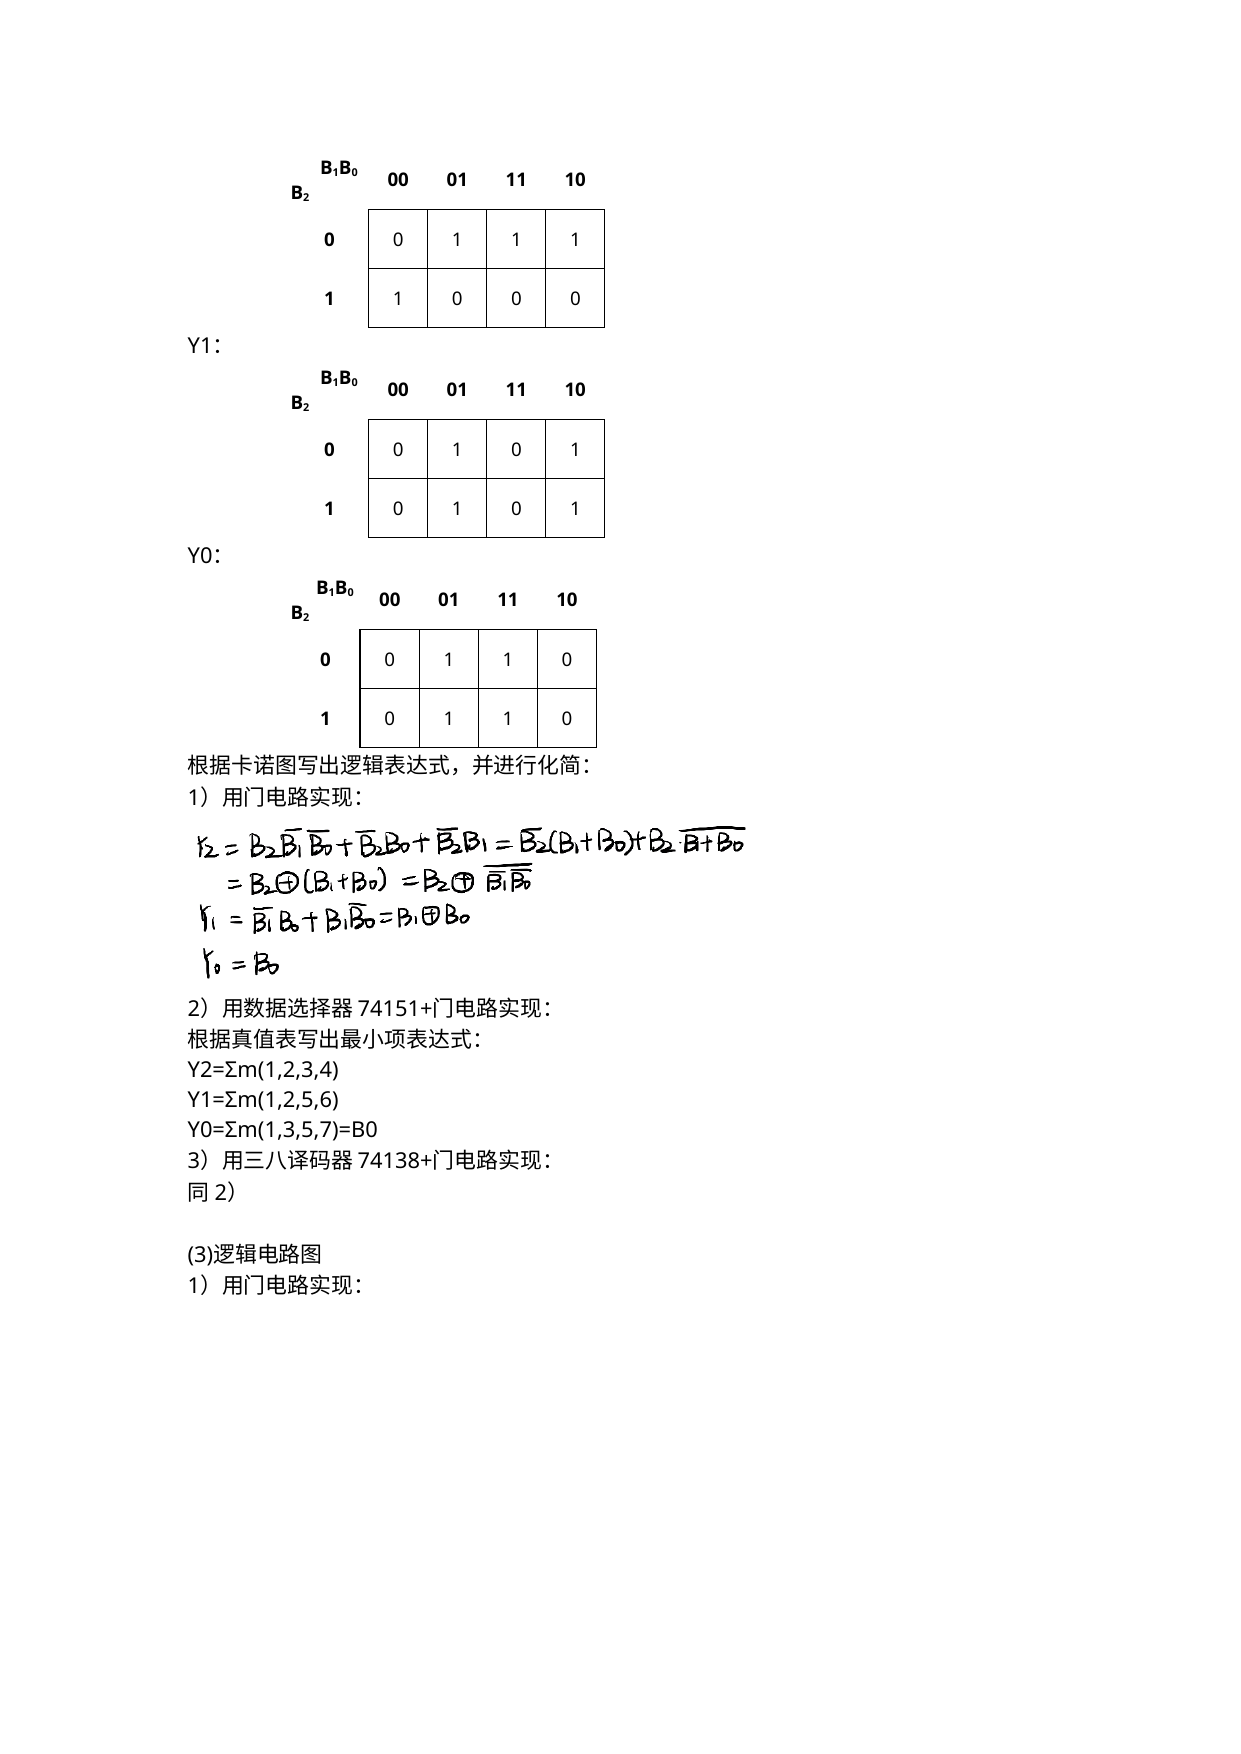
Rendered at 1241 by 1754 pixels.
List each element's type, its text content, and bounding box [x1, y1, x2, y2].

text 1）用门电路实现： [187, 780, 1053, 812]
table_cell 1 [428, 420, 486, 478]
table_cell 1 [479, 630, 537, 688]
table_cell 1 [546, 479, 604, 537]
text 根据真值表写出最小项表达式： [187, 1022, 1053, 1054]
text Y0： [187, 538, 1053, 570]
table_cell 0 [487, 420, 545, 478]
table_header 11 [487, 360, 546, 419]
text 3）用三八译码器74138+门电路实现： [187, 1143, 1053, 1175]
table_cell 1 [290, 688, 359, 747]
text 根据卡诺图写出逻辑表达式，并进行化简： [187, 748, 1053, 780]
table_header 11 [478, 570, 537, 629]
table_header 00 [368, 150, 427, 209]
table_cell 0 [369, 210, 427, 268]
table_header B1B0 B2 [290, 150, 368, 209]
table_header 01 [419, 570, 478, 629]
table_header 00 [368, 360, 427, 419]
table_cell 0 [487, 479, 545, 537]
table_cell 0 [369, 479, 427, 537]
table_header 10 [546, 360, 605, 419]
table_cell 1 [428, 479, 486, 537]
table_cell 1 [420, 689, 478, 747]
table_cell 1 [487, 210, 545, 268]
text Y0=Σm(1,3,5,7)=B0 [187, 1113, 1053, 1143]
table_cell 0 [369, 420, 427, 478]
table_cell 0 [538, 630, 596, 688]
text 2）用数据选择器74151+门电路实现： [187, 991, 1053, 1022]
table_cell 0 [487, 269, 545, 327]
table_cell 0 [546, 269, 604, 327]
table_header 01 [428, 360, 487, 419]
table_cell 0 [361, 630, 419, 688]
text Y1=Σm(1,2,5,6) [187, 1084, 1053, 1113]
table_header 11 [487, 150, 546, 209]
table_header B1B0 B2 [290, 570, 360, 629]
table_cell 0 [290, 209, 368, 268]
table_cell 1 [546, 210, 604, 268]
table_header 10 [546, 150, 605, 209]
table_cell 0 [290, 629, 359, 688]
table_cell 1 [420, 630, 478, 688]
text (3)逻辑电路图 [187, 1237, 1053, 1268]
table_cell 0 [290, 419, 368, 478]
table_header 10 [537, 570, 596, 629]
text 同 2） [187, 1175, 1053, 1207]
text 1）用门电路实现： [187, 1268, 1053, 1300]
table_cell 1 [290, 268, 368, 327]
text Y1： [187, 328, 1053, 360]
table_cell 0 [538, 689, 596, 747]
table_header 01 [428, 150, 487, 209]
table_cell 1 [290, 478, 368, 537]
table_cell 0 [361, 689, 419, 747]
table_header B1B0 B2 [290, 360, 368, 419]
table_cell 1 [546, 420, 604, 478]
picture [187, 811, 758, 991]
table_header 00 [360, 570, 419, 629]
table_cell 1 [479, 689, 537, 747]
table_cell 1 [369, 269, 427, 327]
table_cell 1 [428, 210, 486, 268]
table_cell 0 [428, 269, 486, 327]
text Y2=Σm(1,2,3,4) [187, 1054, 1053, 1084]
